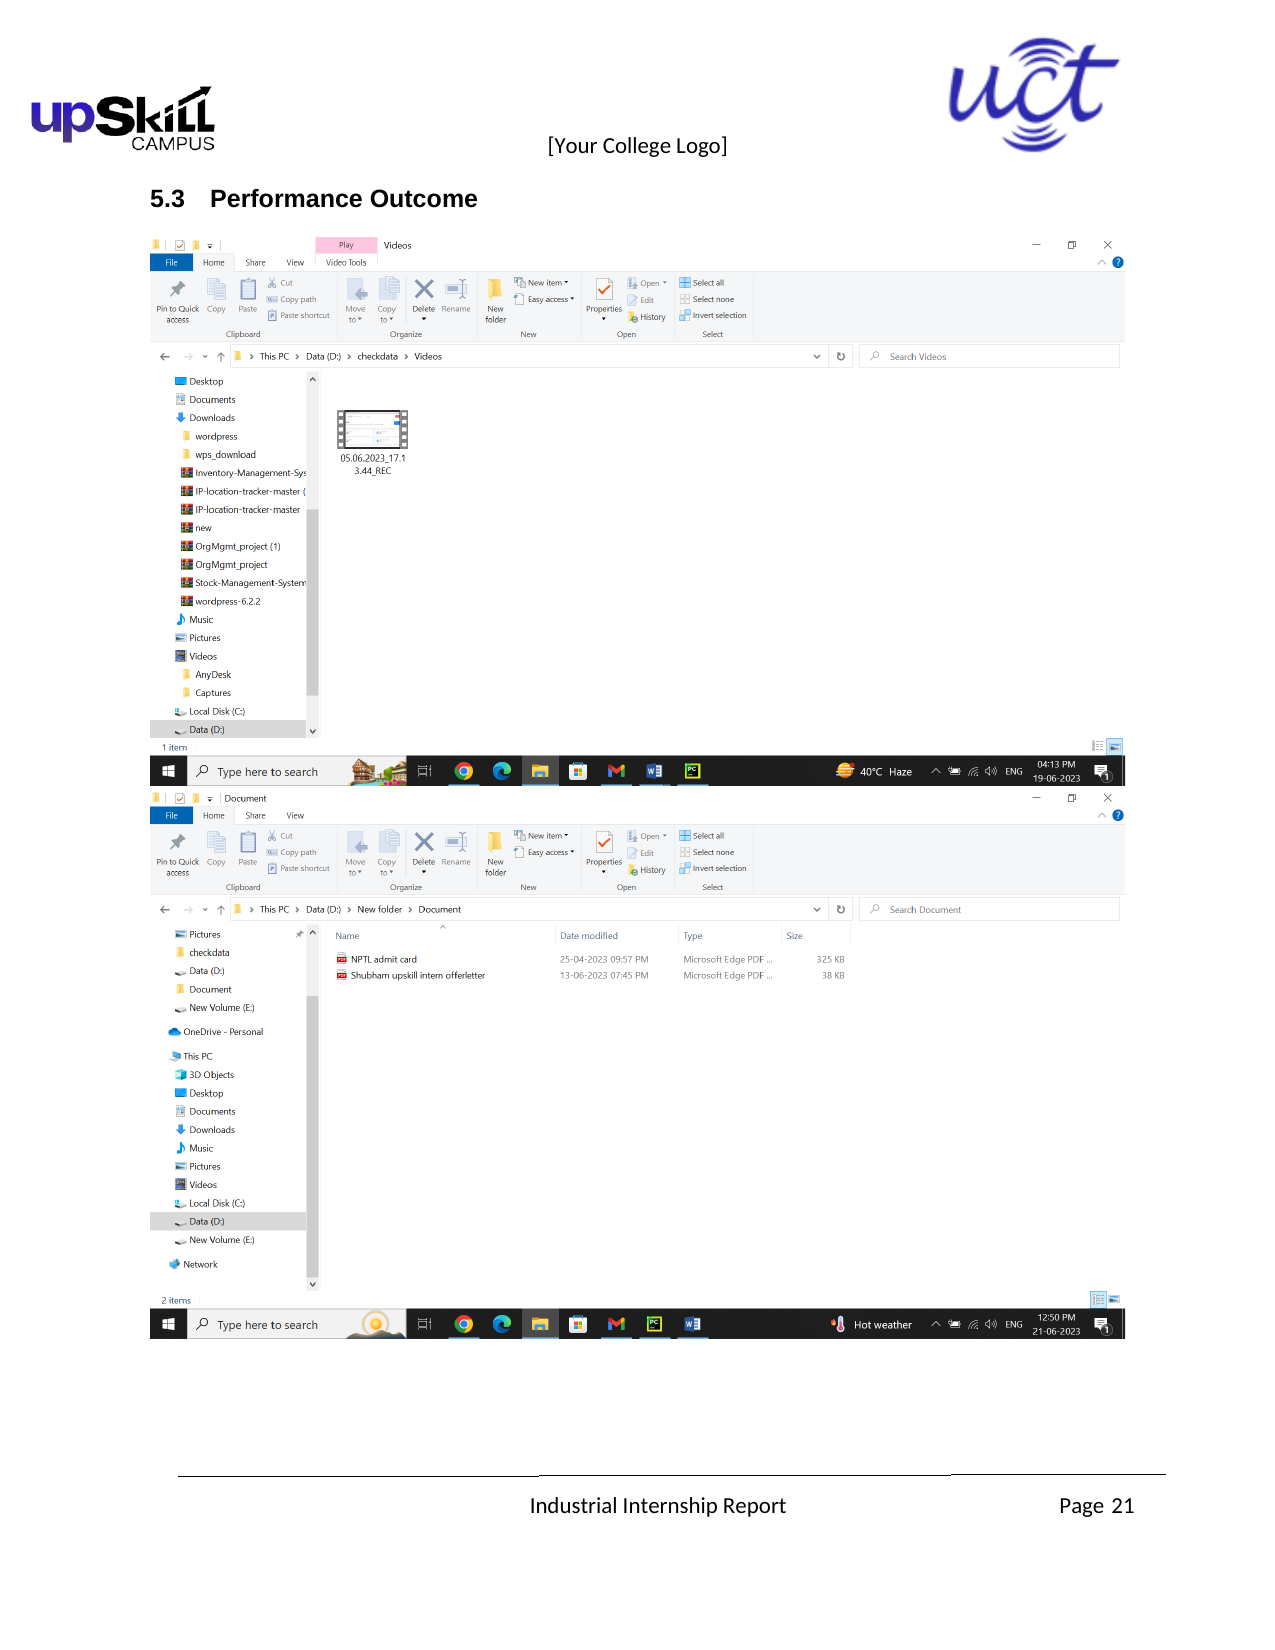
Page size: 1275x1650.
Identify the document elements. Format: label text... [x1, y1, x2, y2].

picture [150, 237, 1125, 786]
picture [0, 73, 246, 154]
picture [150, 789, 1125, 1339]
picture [946, 28, 1125, 154]
subtitle Performance Outcome [150, 187, 1134, 212]
